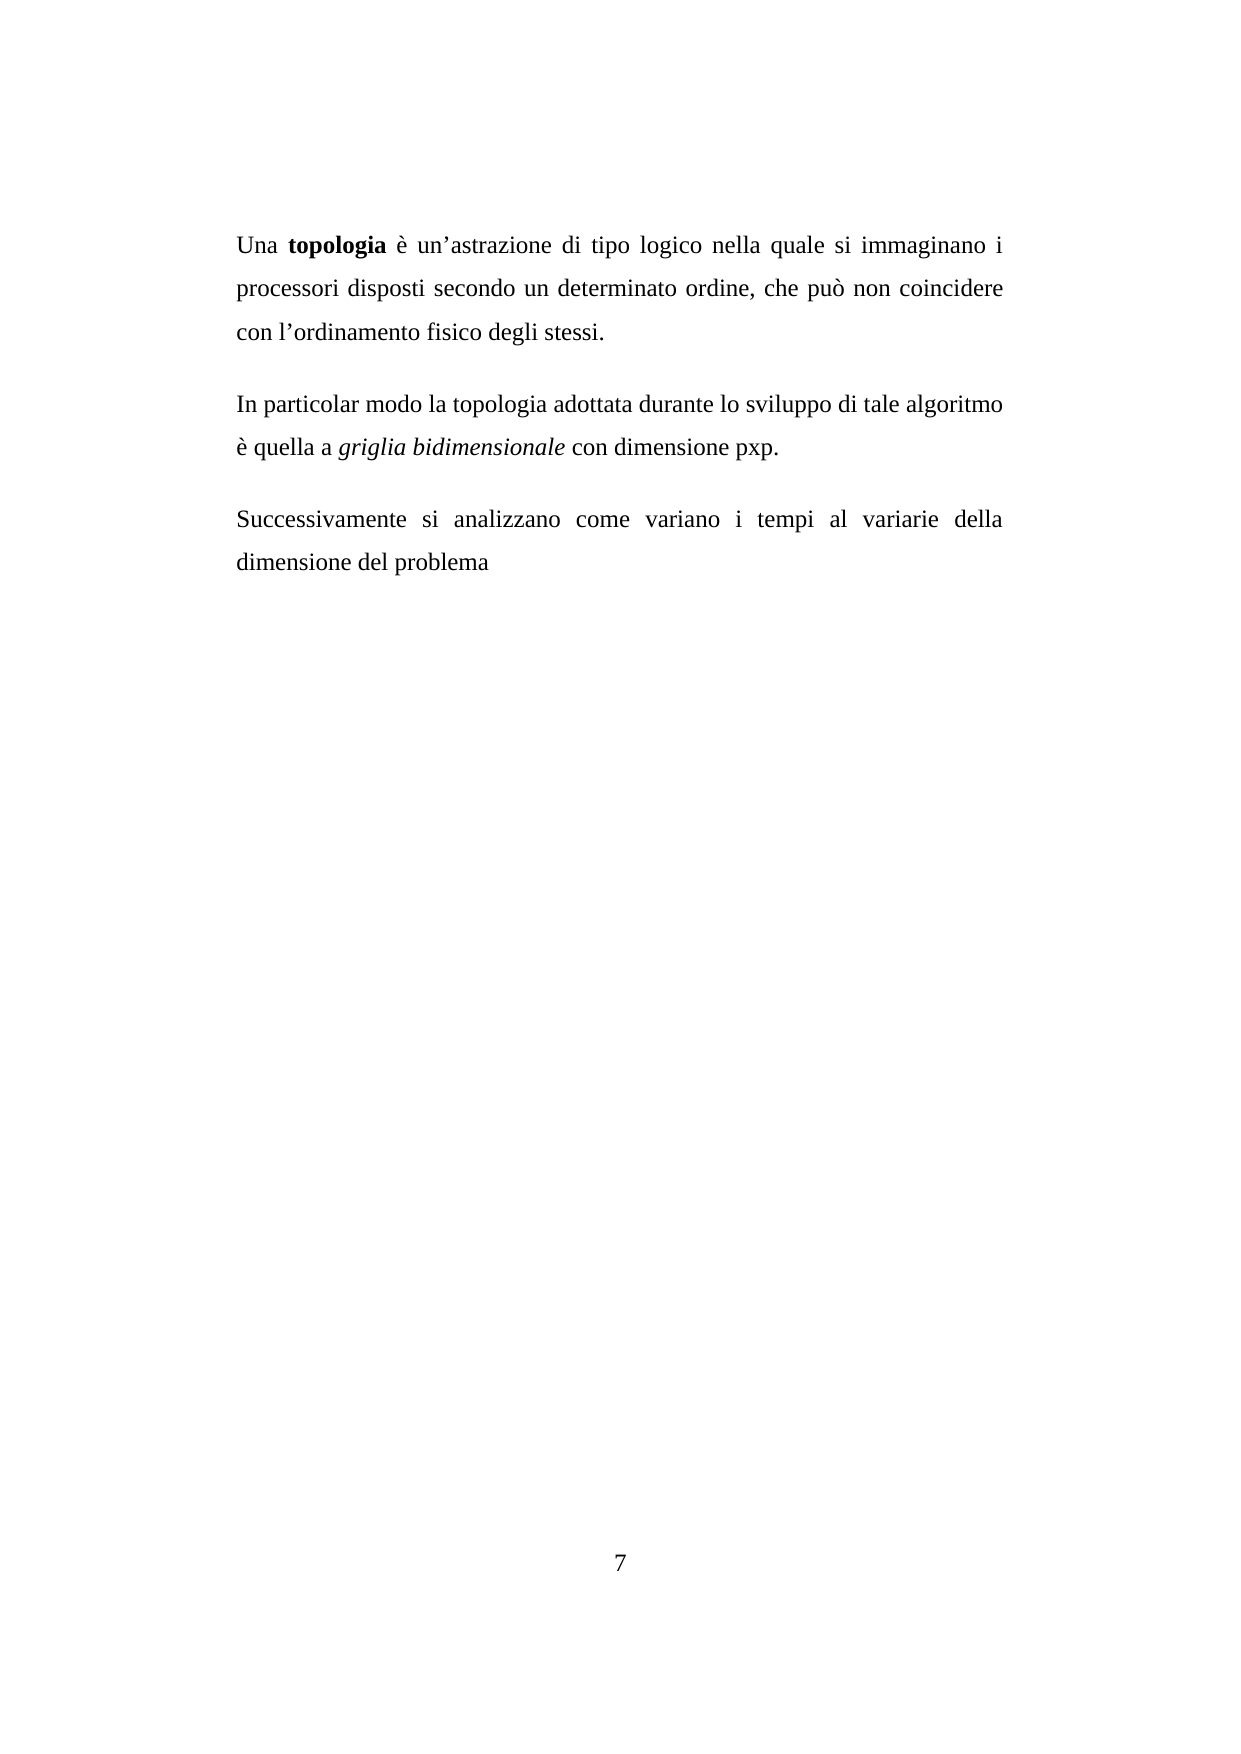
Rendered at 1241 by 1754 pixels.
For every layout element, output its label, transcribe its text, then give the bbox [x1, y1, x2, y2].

text Successivamente si analizzano come variano i tempi al variarie della dimensione del problema [236, 504, 1004, 576]
text In particolar modo la topologia adottata durante lo sviluppo di tale algoritmo è quella a griglia bidimensionale con dimensione pxp. [236, 389, 1004, 461]
text Una topologia è un’astrazione di tipo logico nella quale si immaginano i processori disposti secondo un determinato ordine, che può non coincidere con l’ordinamento fisico degli stessi. [236, 230, 1004, 345]
